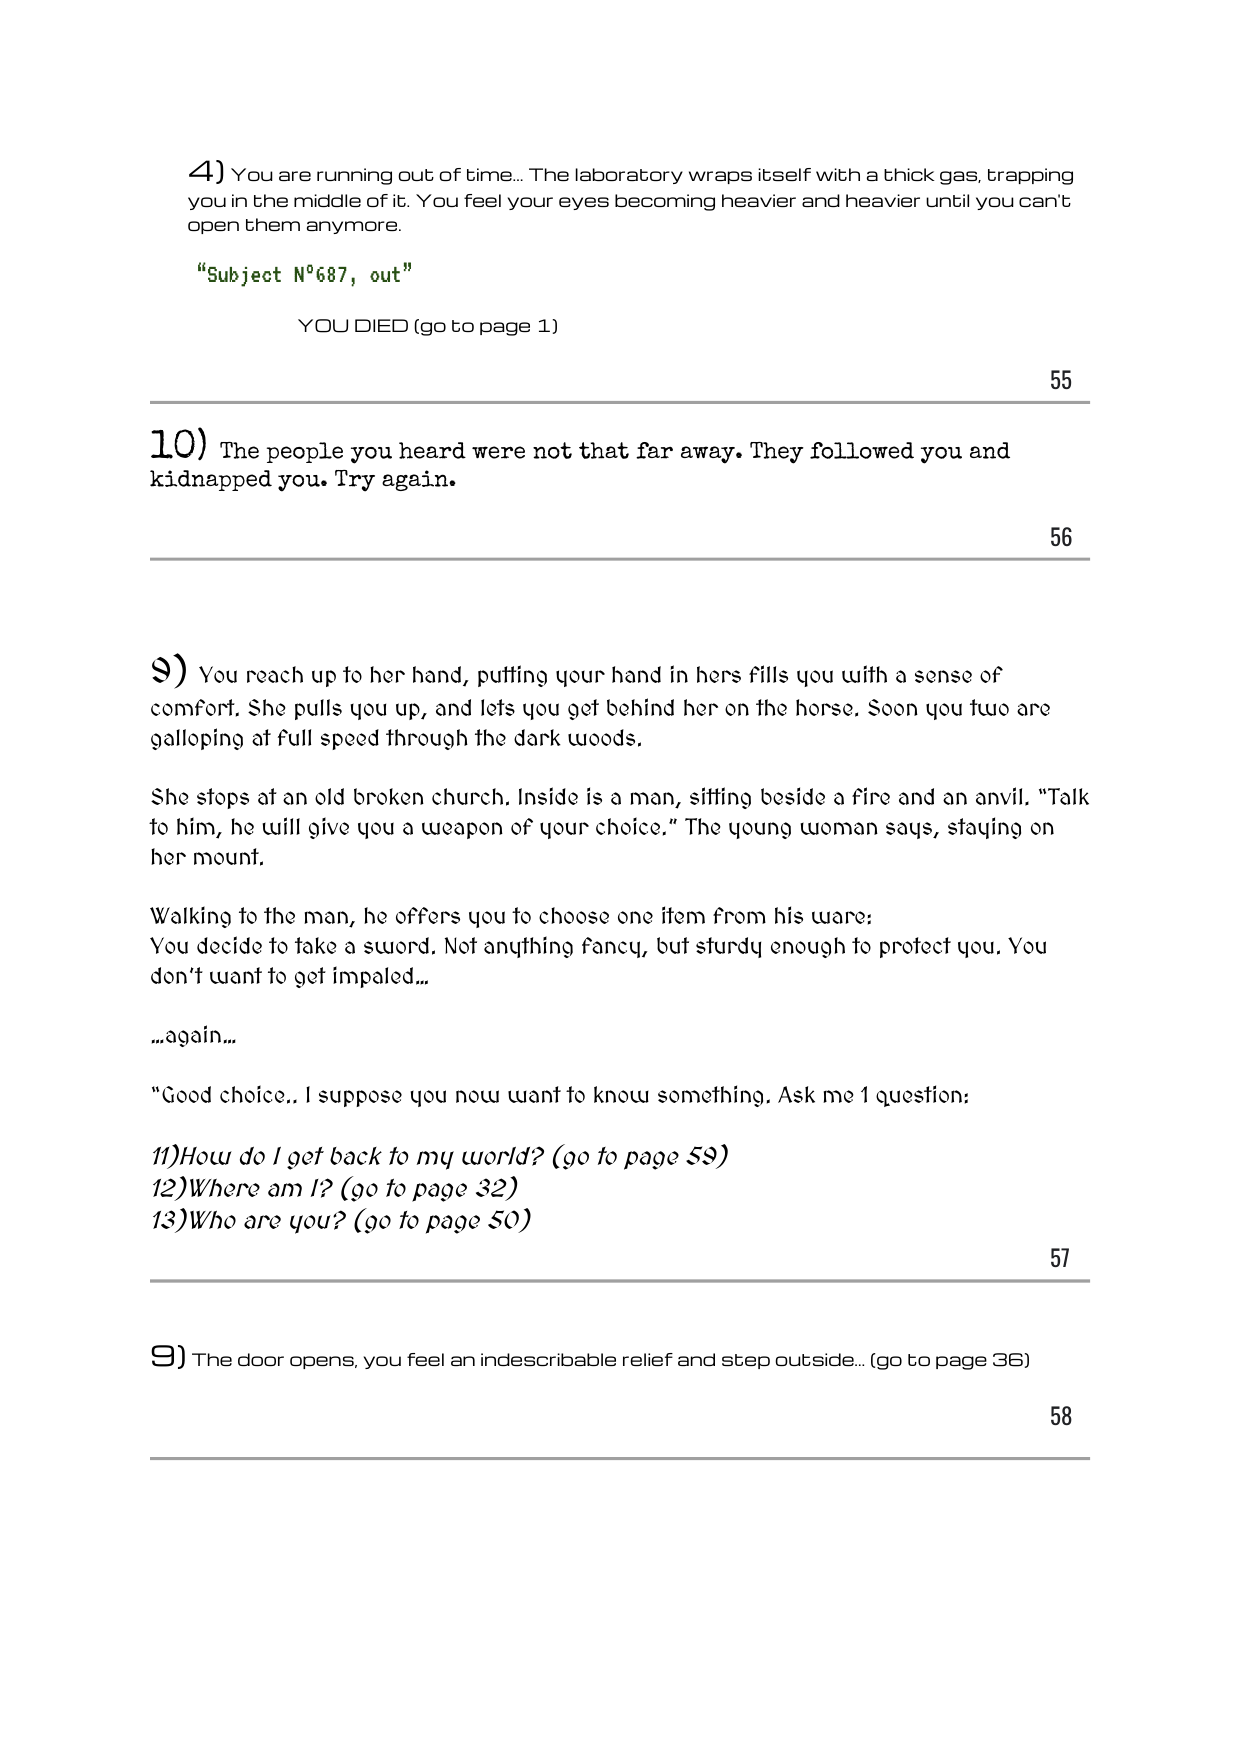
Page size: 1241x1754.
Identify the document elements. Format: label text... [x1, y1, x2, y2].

text 12)Where am I? (go to page 32) [150, 1176, 1090, 1204]
text “Subject N°687, out” [150, 261, 1090, 288]
text 4) You are running out of time… The laboratory wraps itself with a thick gas, trapping you in the middle of it. You feel your eyes becoming heavier and heavier until you can't open them anymore. [187, 150, 1090, 236]
text You decide to take a sword. Not anything fancy, but sturdy enough to protect you. You don’t want to get impaled… [150, 935, 1090, 990]
text YOU DIED (go to page 1) [150, 313, 1090, 337]
text 57 [150, 1240, 1090, 1274]
text 56 [150, 518, 1090, 552]
text 58 [150, 1398, 1090, 1432]
text 9) You reach up to her hand, putting your hand in hers fills you with a sense of comfort. She pulls you up, and lets you get behind her on the horse. Soon you two are galloping at full speed through the dark woods. [150, 652, 1090, 752]
text 10) The people you heard were not that far away. They followed you and kidnapped you. Try again. [150, 431, 1090, 493]
text 55 [150, 362, 1090, 396]
text 13)Who are you? (go to page 50) [150, 1208, 1090, 1236]
text Walking to the man, he offers you to choose one item from his ware: [150, 905, 1090, 931]
text 9) The door opens, you feel an indescribable relief and step outside… (go to page 36) [150, 1334, 1090, 1373]
text …again… [150, 1024, 1090, 1050]
text “Good choice.. I suppose you now want to know something. Ask me 1 question: [150, 1084, 1090, 1109]
text 11)How do I get back to my world? (go to page 59) [150, 1143, 1090, 1171]
text She stops at an old broken church. Inside is a man, sitting beside a fire and an anvil. “Talk to him, he will give you a weapon of your choice.” The young woman says, staying on her mount. [150, 786, 1090, 871]
